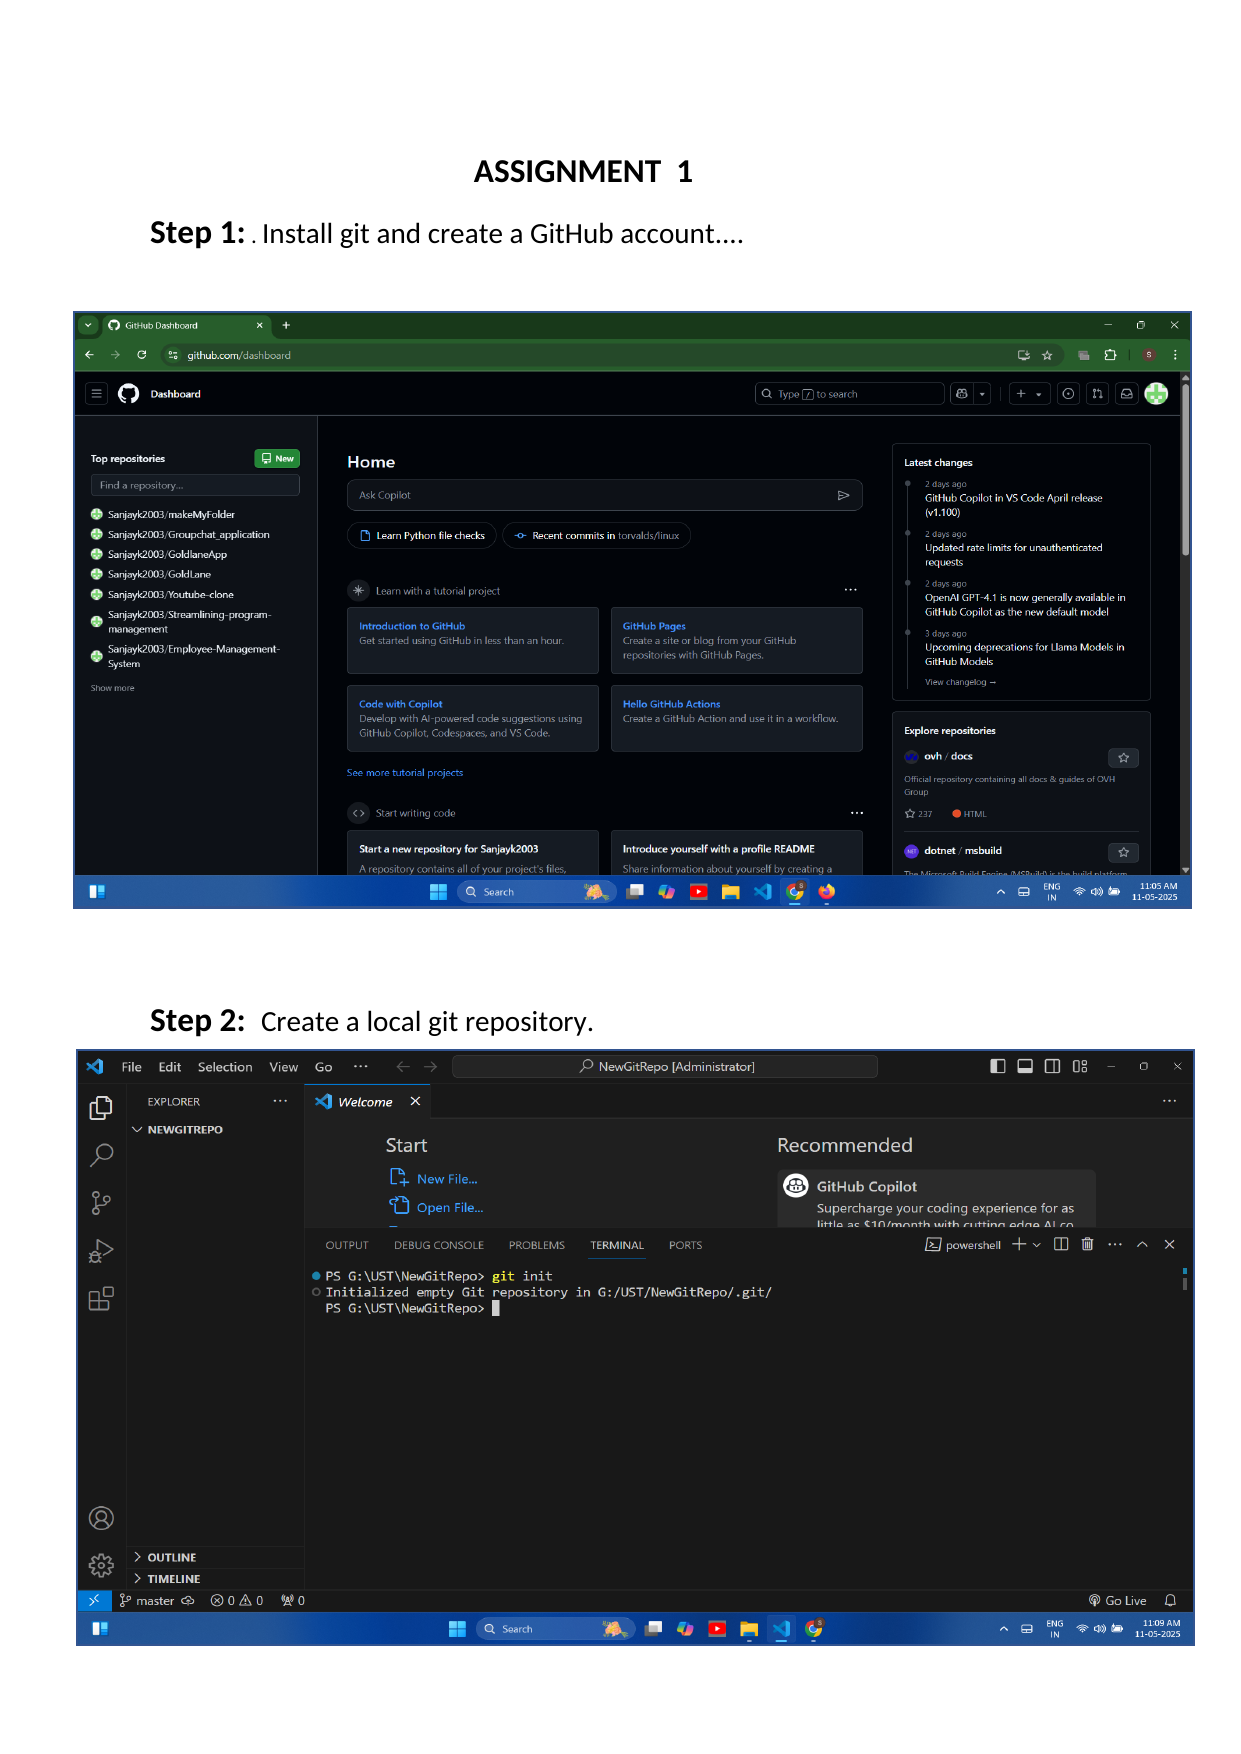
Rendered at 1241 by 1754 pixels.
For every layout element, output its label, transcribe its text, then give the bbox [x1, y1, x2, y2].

text ASSIGNMENT 1 [150, 150, 1090, 191]
text Step 2: Create a local git repository. [150, 999, 1090, 1039]
text Step 1: . Install git and create a GitHub account.... [150, 211, 1090, 251]
picture [75, 313, 1190, 906]
picture [78, 1051, 1193, 1644]
